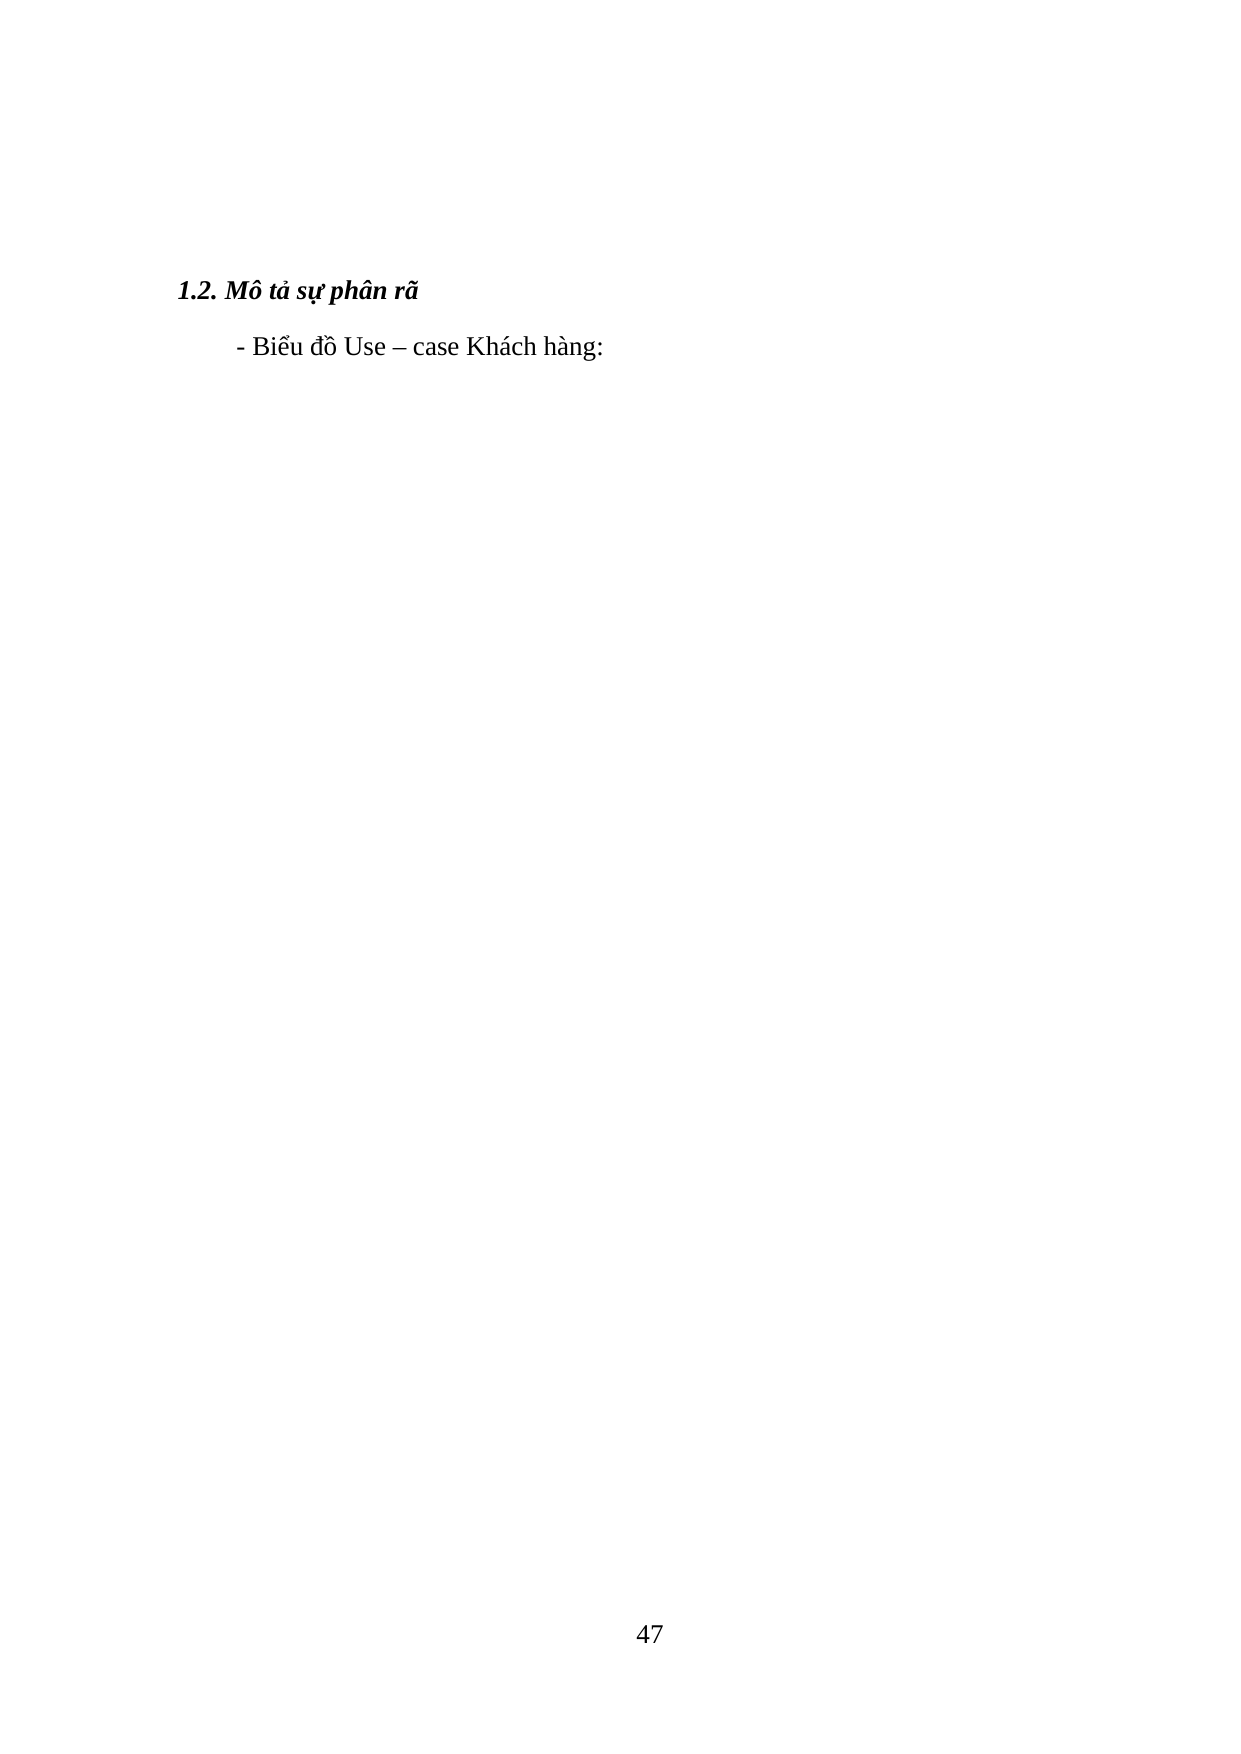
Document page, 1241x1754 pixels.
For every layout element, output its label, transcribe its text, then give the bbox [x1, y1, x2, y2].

text - Biểu đồ Use – case Khách hàng: [177, 331, 1122, 362]
text 1.2. Mô tả sự phân rã [177, 274, 1122, 306]
